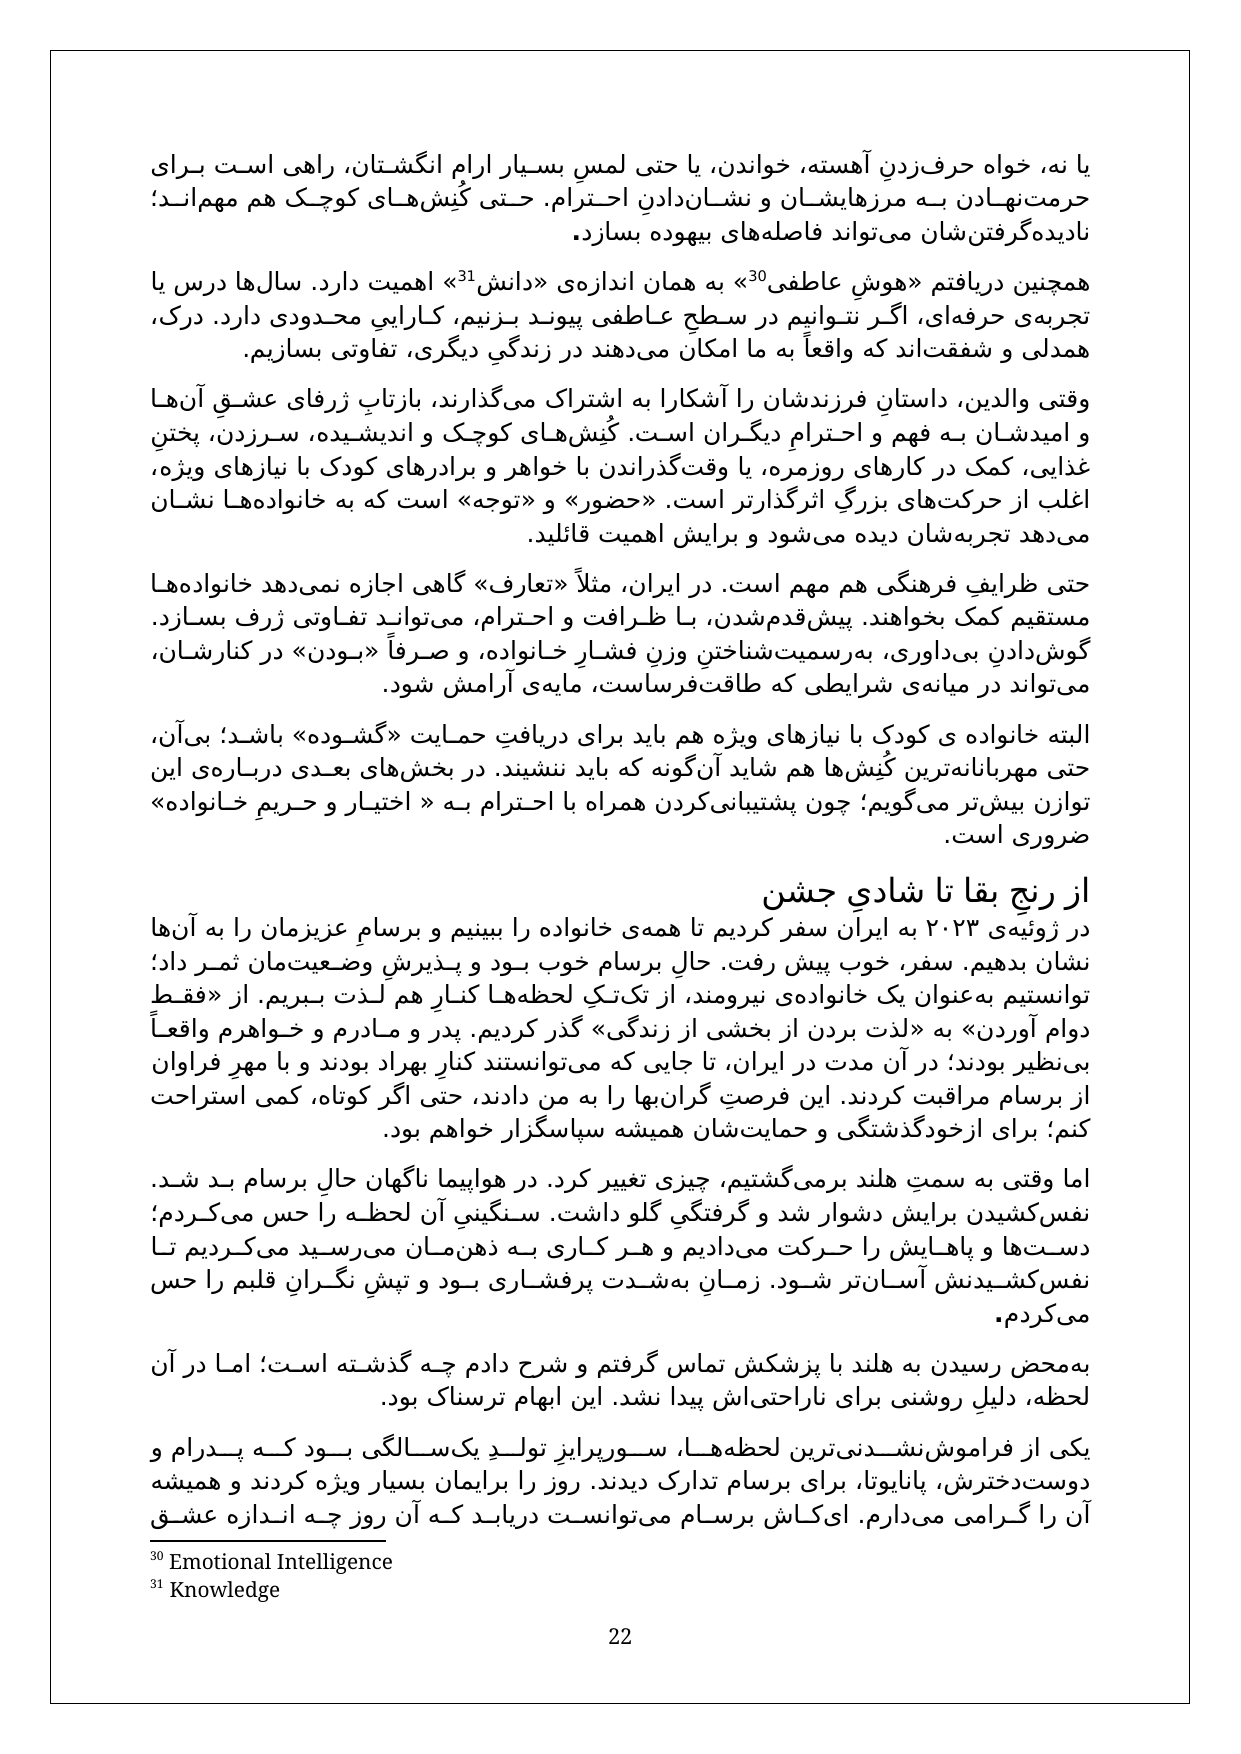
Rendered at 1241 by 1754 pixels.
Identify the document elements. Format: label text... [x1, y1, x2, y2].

text همچنین دریافتم «هوشِ عاطفی» به همان اندازه‌ی «دانش» اهمیت دارد. سال‌ها درس یا تجربه‌ی حرفه‌ای، اگر نتوانیم در سطحِ عاطفی پیوند بزنیم، کاراییِ محدودی دارد. درک، همدلی و شفقت‌اند که واقعاً به ما امکان می‌دهند در زندگیِ دیگری، تفاوتی بسازیم. [150, 267, 1090, 363]
text البته خانواده ی کودک با نیازهای ویژه هم باید برای دریافتِ حمایت «گشوده» باشد؛ بی‌آن، حتی مهربانانه‌ترین کُنِش‌ها هم شاید آن‌گونه که باید ننشیند. در بخش‌های بعدی درباره‌ی این توازن بیش‌تر می‌گویم؛ چون پشتیبانی‌کردن همراه با احترام به « اختیار و حریمِ خانواده» ضروری است. [150, 720, 1090, 849]
subtitle از رنجِ بقا تا شادیِ جشن [150, 871, 1090, 909]
text در ژوئیه‌ی ۲۰۲۳ به ایران سفر کردیم تا همه‌ی خانواده را ببینیم و برسامِ عزیزمان را به آن‌ها نشان بدهیم. سفر، خوب پیش رفت. حالِ برسام خوب بود و پذیرشِ وضعیت‌مان ثمر داد؛ توانستیم به‌عنوان یک خانواده‌ی نیرومند، از تک‌تکِ لحظه‌ها کنارِ هم لذت ببریم. از «فقط دوام آوردن» به «لذت بردن از بخشی از زندگی» گذر کردیم. پدر و مادرم و خواهرم واقعاً بی‌نظیر بودند؛ در آن مدت در ایران، تا جایی که می‌توانستند کنارِ بهراد بودند و با مهرِ فراوان از برسام مراقبت کردند. این فرصتِ گران‌بها را به من دادند، حتی اگر کوتاه، کمی استراحت کنم؛ برای ازخودگذشتگی و حمایت‌شان همیشه سپاسگزار خواهم بود. [150, 913, 1090, 1144]
text به‌محض رسیدن به هلند با پزشکش تماس گرفتم و شرح دادم چه گذشته است؛ اما در آن لحظه، دلیلِ روشنی برای ناراحتی‌اش پیدا نشد. این ابهام ترسناک بود. [150, 1349, 1090, 1412]
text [150, 1433, 1090, 1529]
text اما وقتی به سمتِ هلند برمی‌گشتیم، چیزی تغییر کرد. در هواپیما ناگهان حالِ برسام بد شد. نفس‌کشیدن برایش دشوار شد و گرفتگیِ گلو داشت. سنگینیِ آن لحظه را حس می‌کردم؛ دست‌ها و پاهایش را حرکت می‌دادیم و هر کاری به ذهن‌مان می‌رسید می‌کردیم تا نفس‌کشیدنش آسان‌تر شود. زمانِ به‌شدت پرفشاری بود و تپشِ نگرانِ قلبم را حس می‌کردم. [150, 1165, 1090, 1328]
text وقتی والدین، داستانِ فرزندشان را آشکارا به اشتراک می‌گذارند، بازتابِ ژرفای عشقِ آن‌ها و امیدشان به فهم و احترامِ دیگران است. کُنِش‌‌های کوچک و اندیشیده، سرزدن، پختنِ غذایی، کمک در کارهای روزمره، یا وقت‌گذراندن با خواهر و برادرهای کودک با نیازهای ویژه، اغلب از حرکت‌های بزرگِ اثرگذارتر است. «حضور» و «توجه» است که به خانواده‌ها نشان می‌دهد تجربه‌شان دیده می‌شود و برایش اهمیت قائلید. [150, 384, 1090, 548]
text حتی ظرایفِ فرهنگی هم مهم است. در ایران، مثلاً «تعارف» گاهی اجازه نمی‌دهد خانواده‌ها مستقیم کمک بخواهند. پیش‌قدم‌شدن، با ظرافت و احترام، می‌تواند تفاوتی ژرف بسازد. گوش‌دادنِ بی‌داوری، به‌رسمیت‌شناختنِ وزنِ فشارِ خانواده، و صرفاً «بودن» در کنارشان، می‌تواند در میانه‌ی شرایطی که طاقت‌فرساست، مایه‌ی آرامش شود. [150, 569, 1090, 699]
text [150, 150, 1090, 246]
